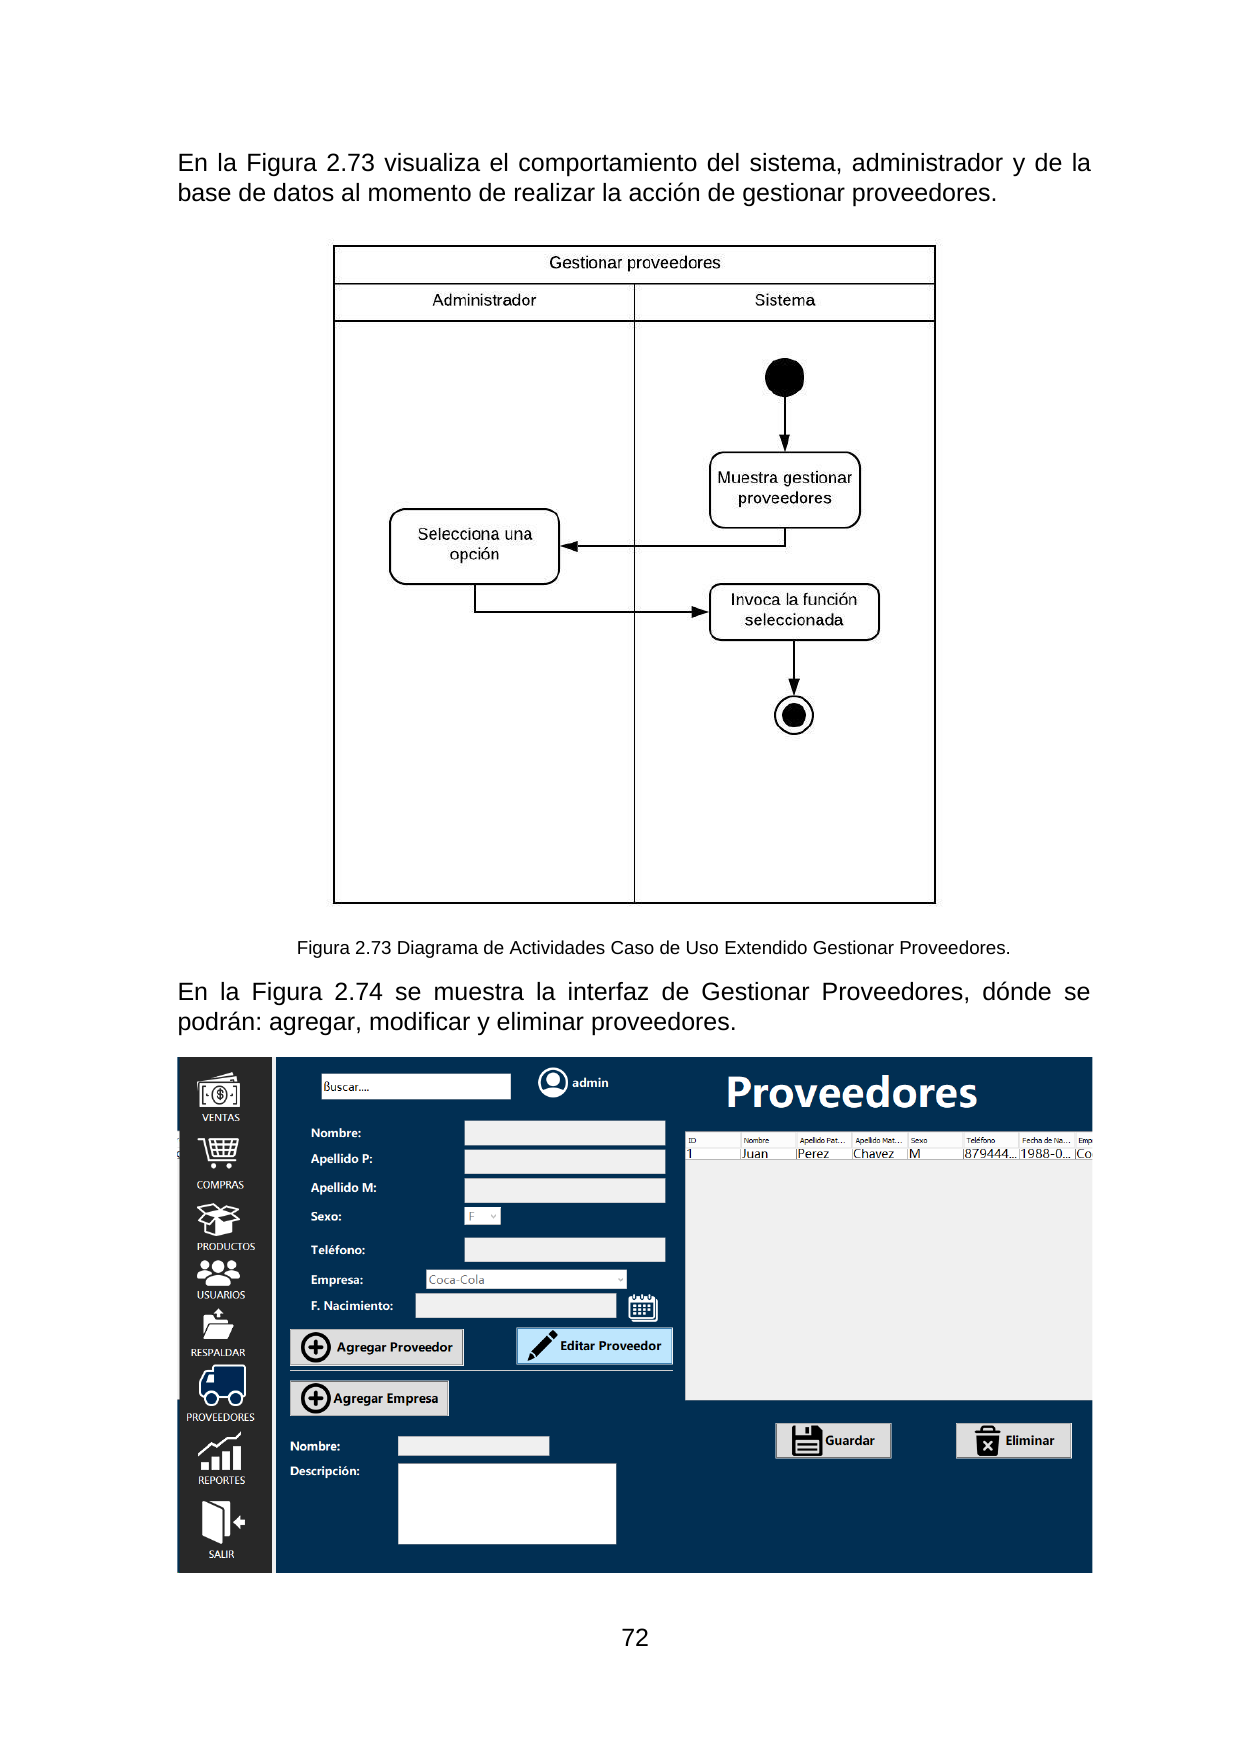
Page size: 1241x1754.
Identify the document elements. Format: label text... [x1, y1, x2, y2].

text Figura 2.73 Diagrama de Actividades Caso de Uso Extendido Gestionar Proveedores. [215, 937, 1092, 958]
text En la Figura 2.74 se muestra la interfaz de Gestionar Proveedores, dónde se podrán: agregar, modificar y eliminar proveedores. [177, 977, 1092, 1036]
picture [177, 1057, 1093, 1573]
picture [296, 228, 973, 915]
text En la Figura 2.73 visualiza el comportamiento del sistema, administrador y de la base de datos al momento de realizar la acción de gestionar proveedores. [177, 148, 1092, 207]
